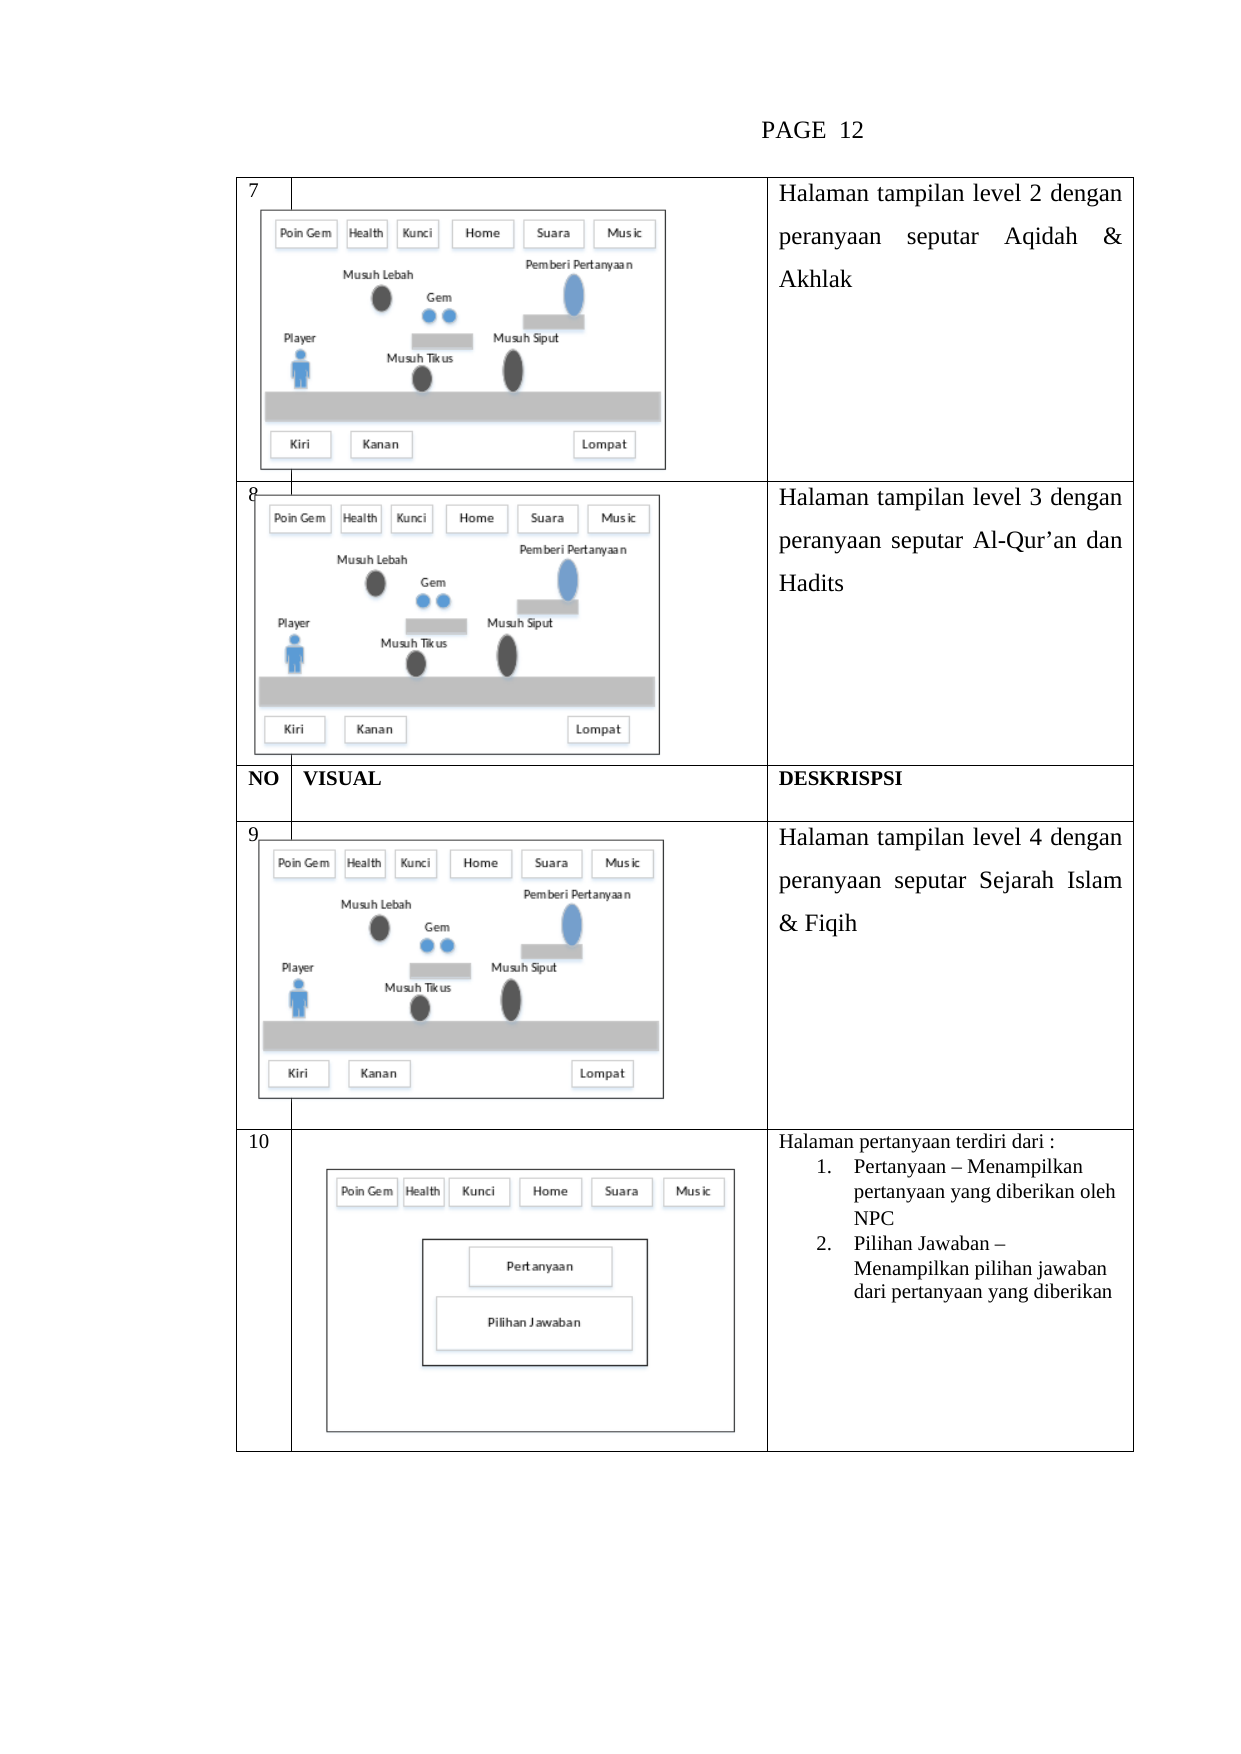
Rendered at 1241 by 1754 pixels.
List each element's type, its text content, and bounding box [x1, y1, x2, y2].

table_cell Halaman tampilan level 2 dengan peranyaan seputar Aqidah & Akhlak [768, 178, 1133, 481]
table_cell [292, 1130, 767, 1451]
table_cell [292, 482, 767, 765]
table_cell DESKRISPSI [768, 766, 1133, 821]
table_cell [292, 178, 767, 481]
table_cell 10 [237, 1130, 291, 1451]
table_cell 8 [237, 482, 291, 765]
table_cell 7 [237, 178, 291, 481]
table_cell 9 [237, 822, 291, 1128]
table_cell Halaman tampilan level 3 dengan peranyaan seputar Al-Qur’an dan Hadits [768, 482, 1133, 765]
table_cell NO [237, 766, 291, 821]
table_cell VISUAL [292, 766, 767, 821]
table_cell Halaman tampilan level 4 dengan peranyaan seputar Sejarah Islam & Fiqih [768, 822, 1133, 1128]
table_cell Halaman pertanyaan terdiri dari : Pertanyaan – Menampilkan pertanyaan yang diberikan oleh NPC Pilihan Jawaban – Menampilkan pilihan jawaban dari pertanyaan yang diberikan [768, 1130, 1133, 1451]
table_cell [292, 822, 767, 1128]
